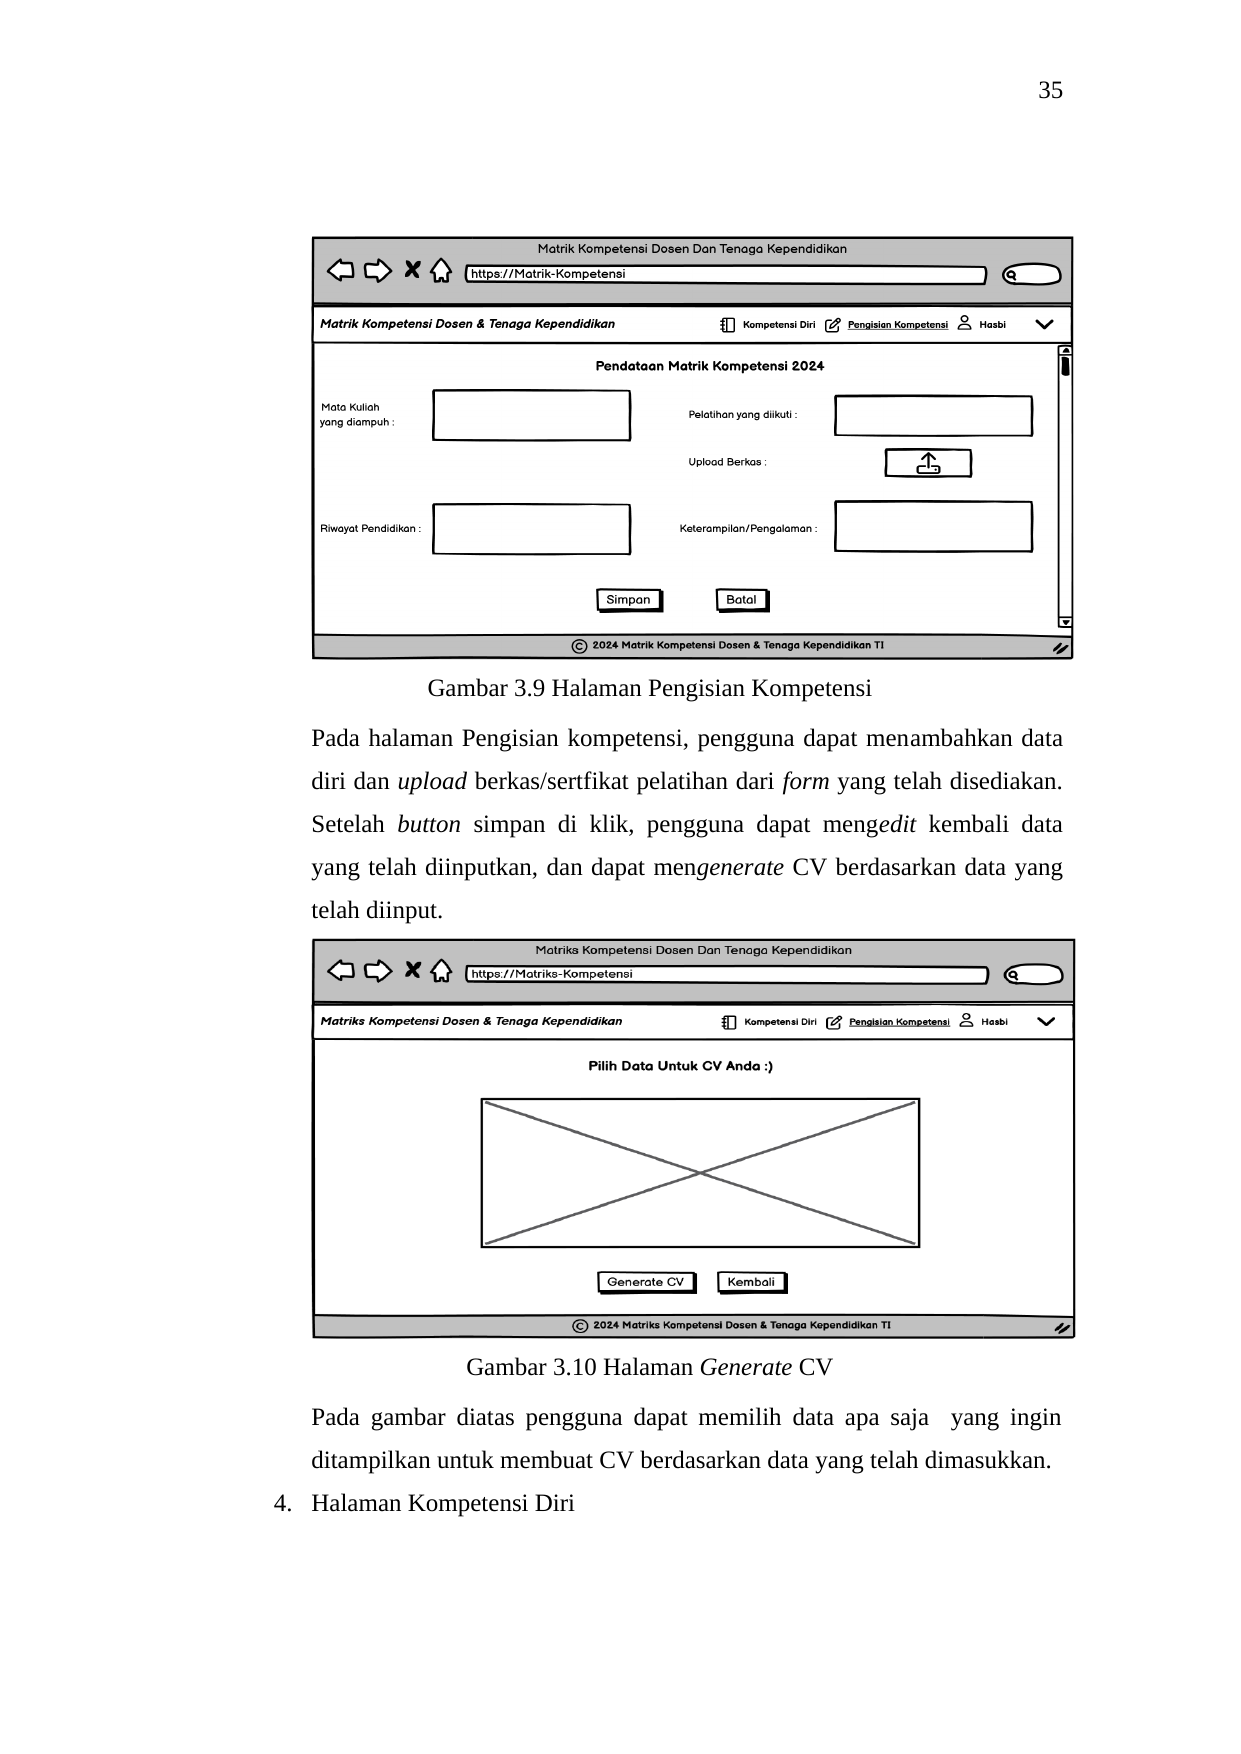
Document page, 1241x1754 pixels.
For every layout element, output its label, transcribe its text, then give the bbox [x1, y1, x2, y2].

text Gambar 3.10 Halaman Generate CV [236, 1352, 1063, 1381]
list Halaman Kompetensi Diri [274, 1488, 1063, 1517]
picture [311, 236, 1074, 660]
text Gambar 3.9 Halaman Pengisian Kompetensi [236, 673, 1063, 702]
picture [311, 938, 1076, 1339]
list Pada halaman Pengisian kompetensi, pengguna dapat menambahkan data diri dan upload berkas/sertfikat pelatihan dari form yang telah disediakan. Setelah button simpan di klik, pengguna dapat mengedit kembali data yang telah diinputkan, dan dapat mengenerate CV berdasarkan data yang telah diinput. [311, 723, 1063, 924]
text Pada gambar diatas pengguna dapat memilih data apa saja yang ingin ditampilkan untuk membuat CV berdasarkan data yang telah dimasukkan. [311, 1402, 1063, 1474]
